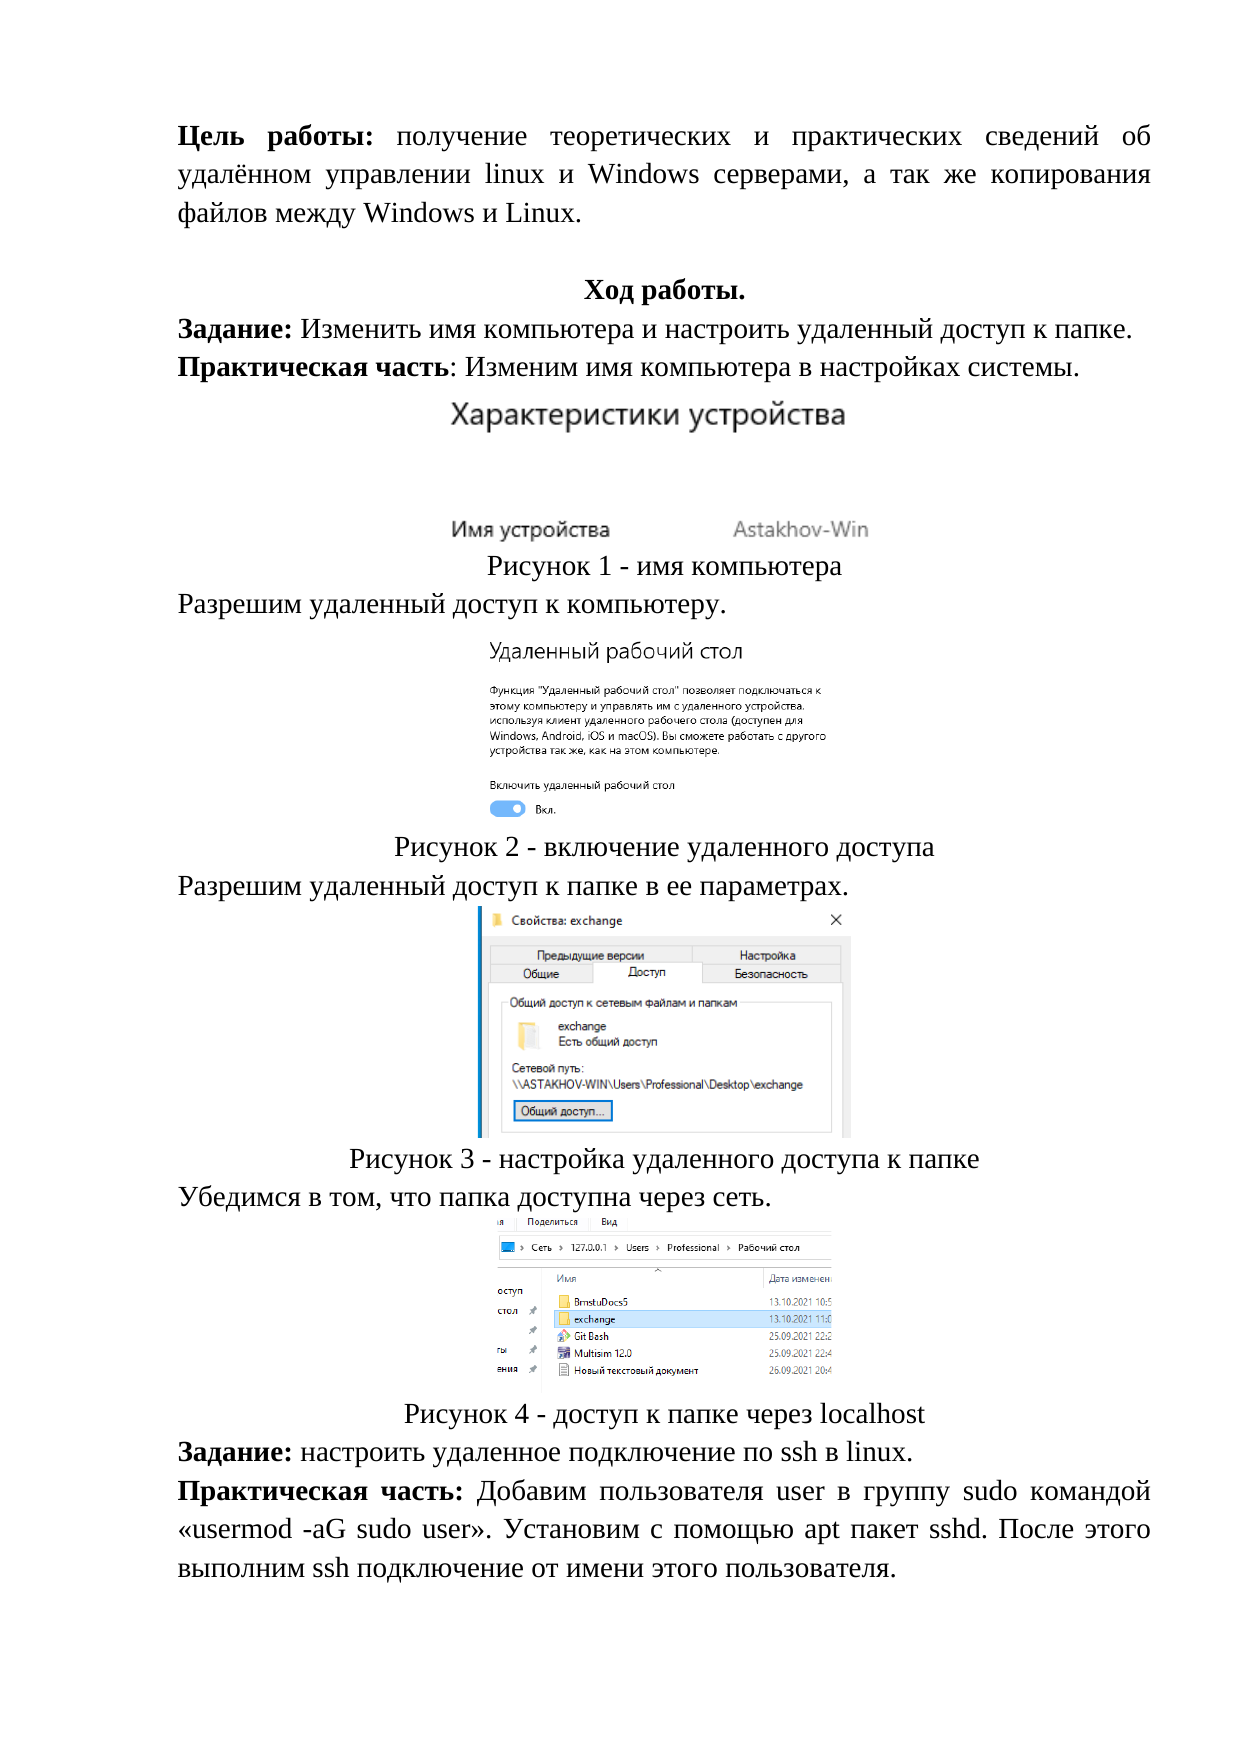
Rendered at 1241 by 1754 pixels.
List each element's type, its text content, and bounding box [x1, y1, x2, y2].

text Практическая часть: Добавим пользователя user в группу sudo командой «usermod -aG sudo user». Установим с помощью apt пакет sshd. После этого выполним ssh подключение от имени этого пользователя. [177, 1473, 1152, 1584]
picture [478, 624, 851, 826]
text Задание: настроить удаленное подключение по ssh в linux. [177, 1434, 1152, 1468]
text Цель работы: получение теоретических и практических сведений об удалённом управлении linux и Windows серверами, а так же копирования файлов между Windows и Linux. [177, 118, 1152, 229]
text Задание: Изменить имя компьютера и настроить удаленный доступ к папке. [177, 311, 1152, 344]
text Рисунок 2 - включение удаленного доступа [177, 829, 1152, 863]
text Рисунок 3 - настройка удаленного доступа к папке [177, 1141, 1152, 1174]
text Рисунок 4 - доступ к папке через localhost [177, 1396, 1152, 1429]
text Ход работы. [177, 272, 1152, 306]
text Разрешим удаленный доступ к компьютеру. [177, 586, 1152, 620]
picture [431, 387, 898, 545]
text Разрешим удаленный доступ к папке в ее параметрах. [177, 868, 1152, 901]
text Убедимся в том, что папка доступна через сеть. [177, 1179, 1152, 1213]
text Практическая часть: Изменим имя компьютера в настройках системы. [177, 349, 1152, 383]
picture [497, 1218, 832, 1393]
picture [477, 906, 851, 1138]
text Рисунок 1 - имя компьютера [177, 548, 1152, 581]
